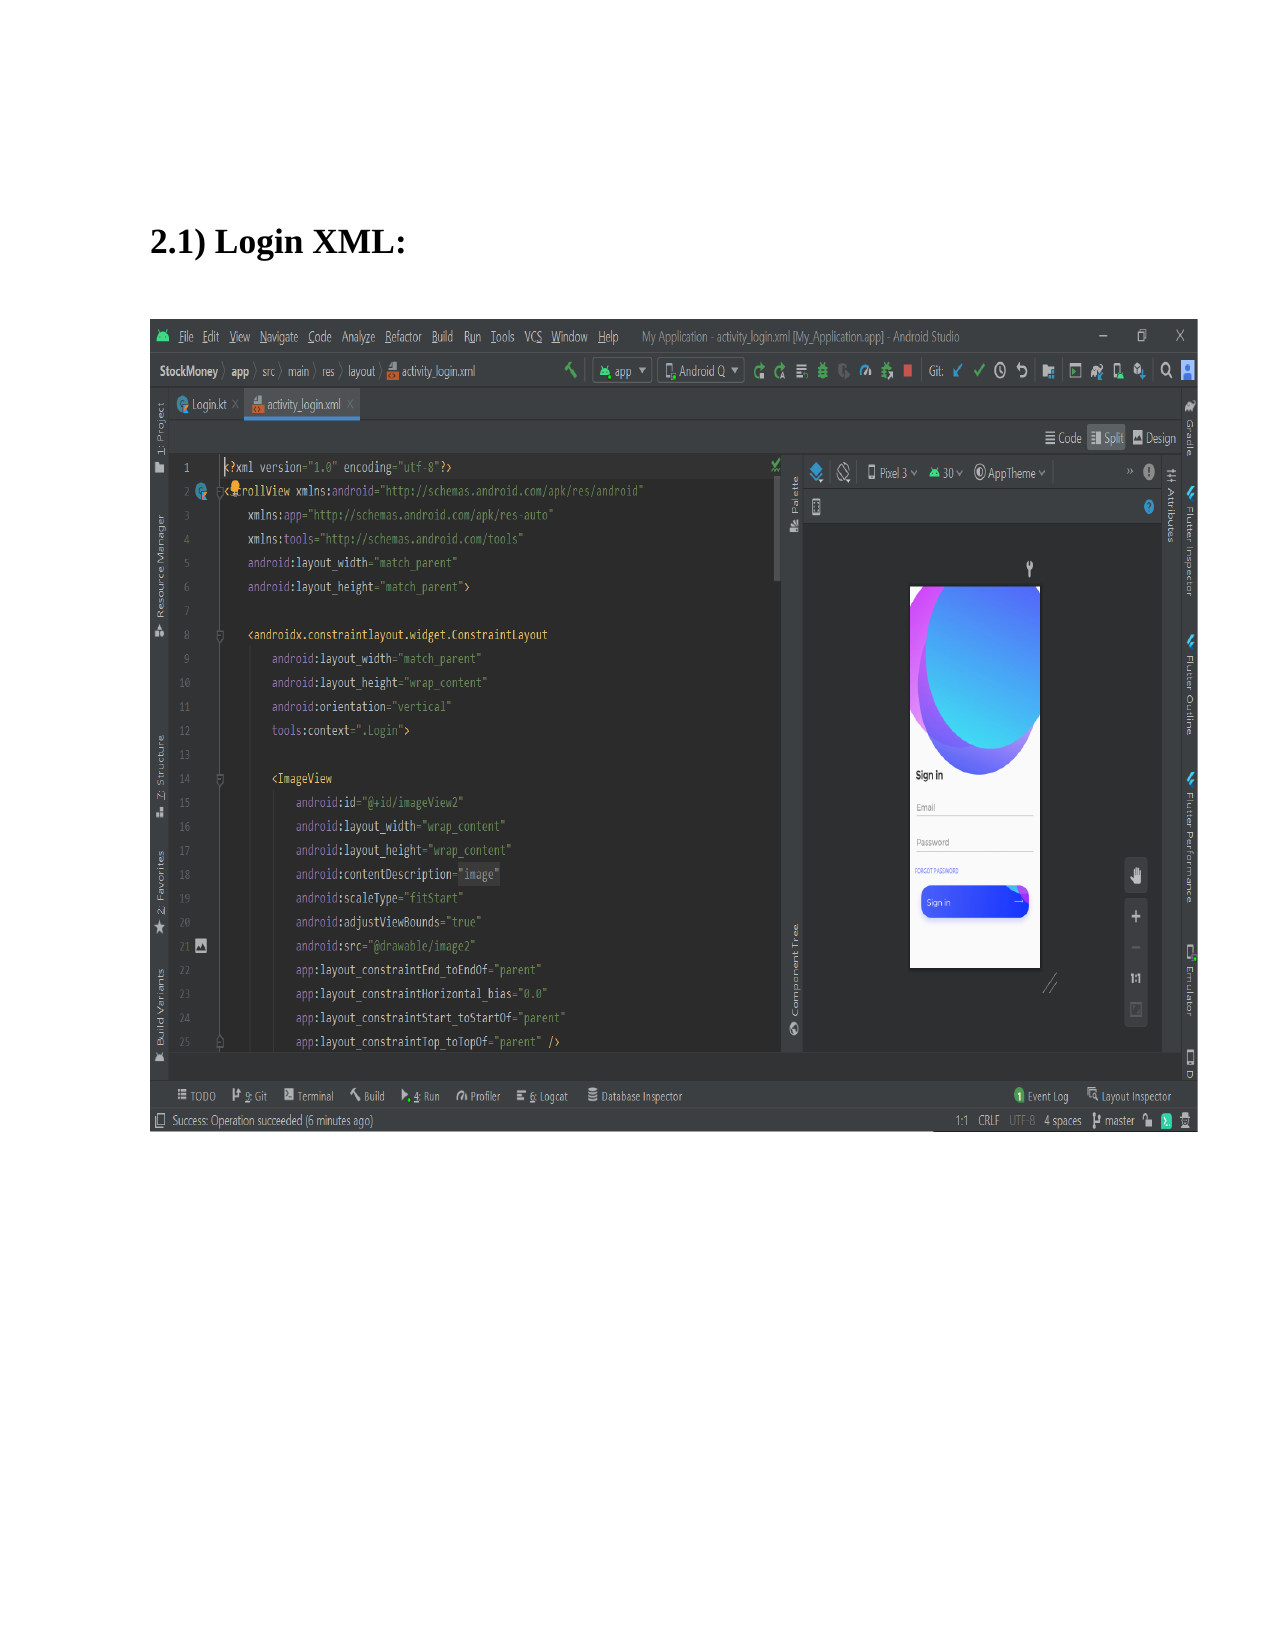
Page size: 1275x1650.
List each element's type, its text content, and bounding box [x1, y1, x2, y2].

picture [150, 319, 1198, 1132]
text 2.1) Login XML: [150, 220, 1200, 287]
